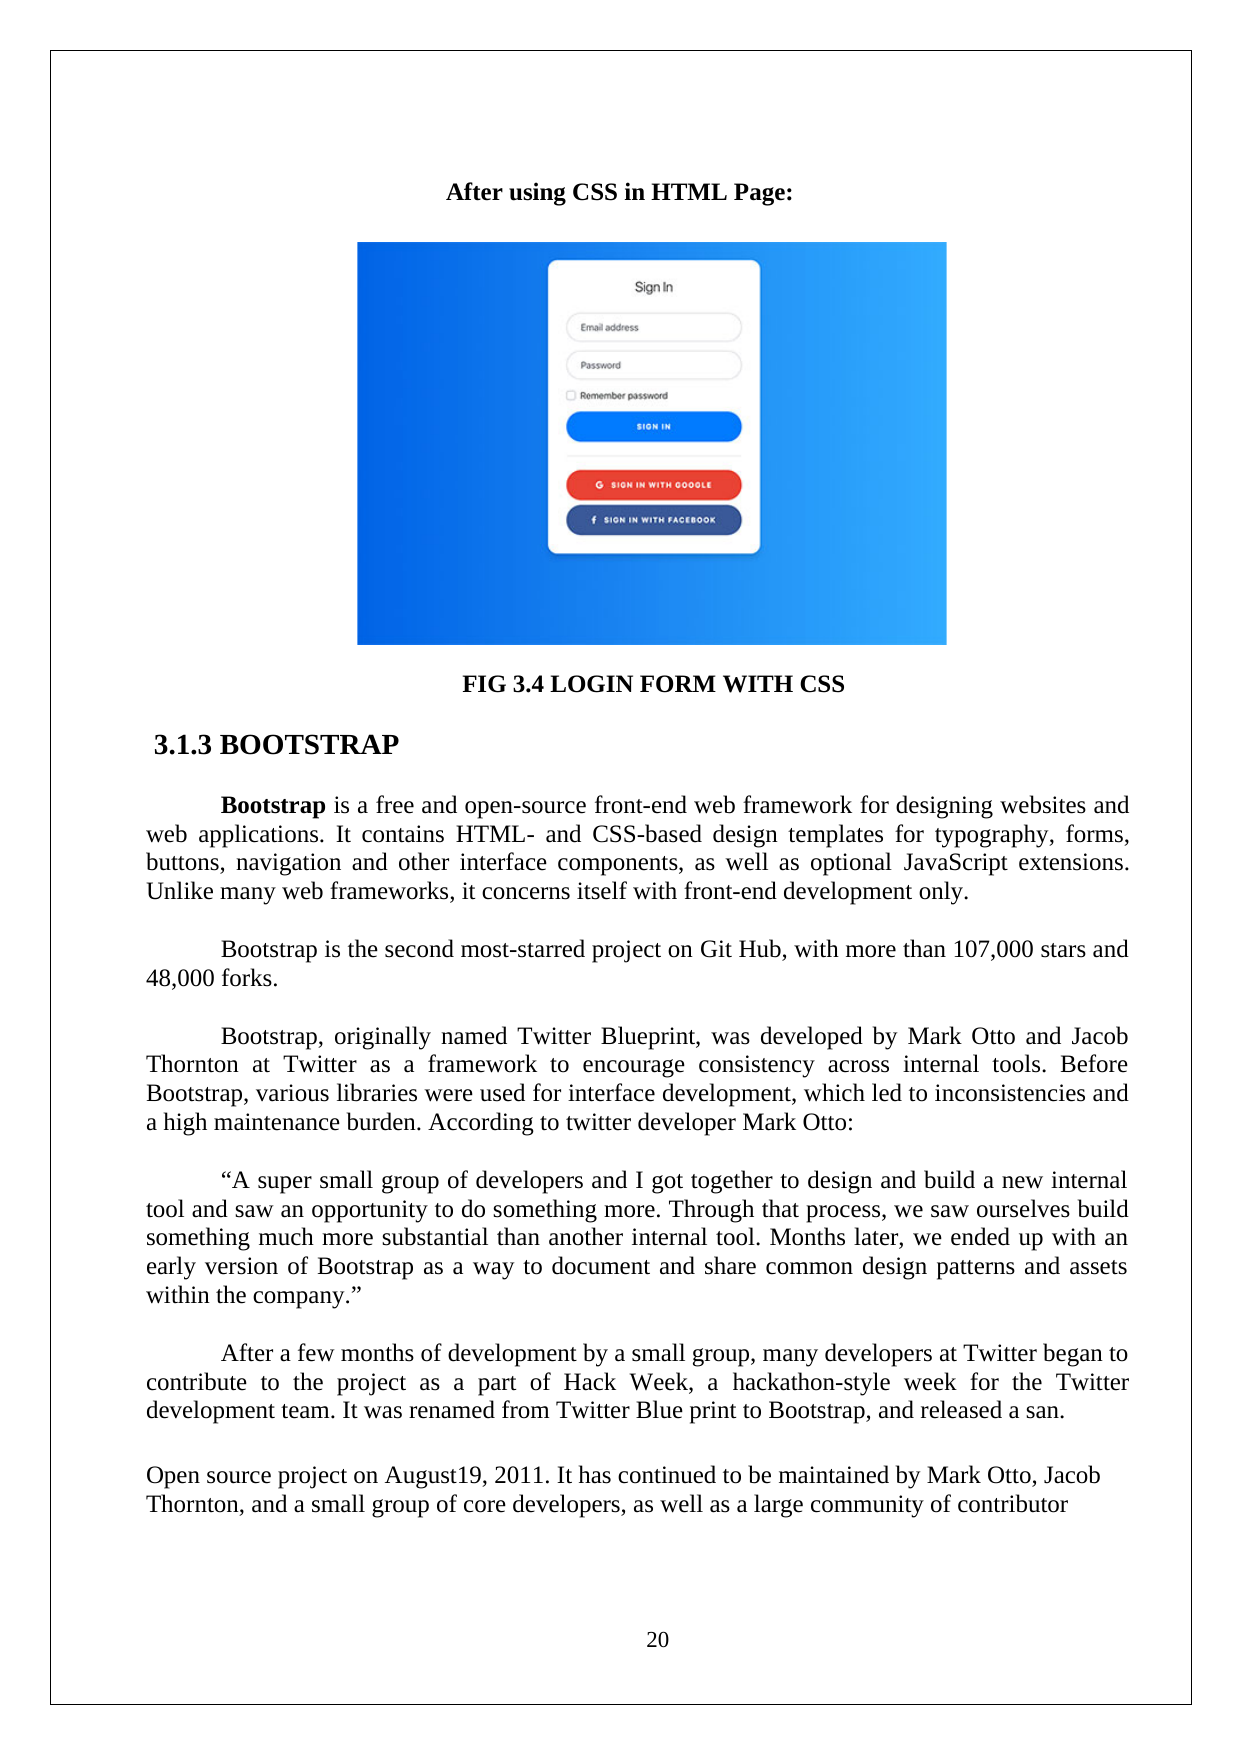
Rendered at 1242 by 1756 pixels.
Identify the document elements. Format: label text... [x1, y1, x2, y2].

text “A super small group of developers and I got together to design and build a new internal tool and saw an opportunity to do something more. Through that process, we saw ourselves build something much more substantial than another internal tool. Months later, we ended up with an early version of Bootstrap as a way to document and share common design patterns and assets within the company.” [146, 1165, 1130, 1309]
text After a few months of development by a small group, many developers at Twitter began to contribute to the project as a part of Hack Week, a hackathon-style week for the Twitter development team. It was renamed from Twitter Blue print to Bootstrap, and released a san. [146, 1338, 1129, 1424]
text Open source project on August19, 2011. It has continued to be maintained by Mark Otto, Jacob Thornton, and a small group of core developers, as well as a large community of contributor [146, 1460, 1158, 1518]
picture [357, 242, 947, 645]
subtitle After using CSS in HTML Page: [371, 177, 980, 205]
text Bootstrap, originally named Twitter Blueprint, was developed by Mark Otto and Jacob Thornton at Twitter as a framework to encourage consistency across internal tools. Before Bootstrap, various libraries were used for interface development, which led to inconsistencies and a high maintenance burden. According to twitter developer Mark Otto: [146, 1021, 1130, 1136]
text Bootstrap is the second most-starred project on Git Hub, with more than 107,000 stars and 48,000 forks. [146, 934, 1129, 992]
text Bootstrap is a free and open-source front-end web framework for designing websites and web applications. It contains HTML- and CSS-based design templates for typography, forms, buttons, navigation and other interface components, as well as optional JavaScript extensions. Unlike many web frameworks, it concerns itself with front-end development only. [146, 790, 1130, 905]
text FIG 3.4 LOGIN FORM WITH CSS [336, 669, 980, 698]
subtitle BOOTSTRAP [154, 727, 1158, 761]
